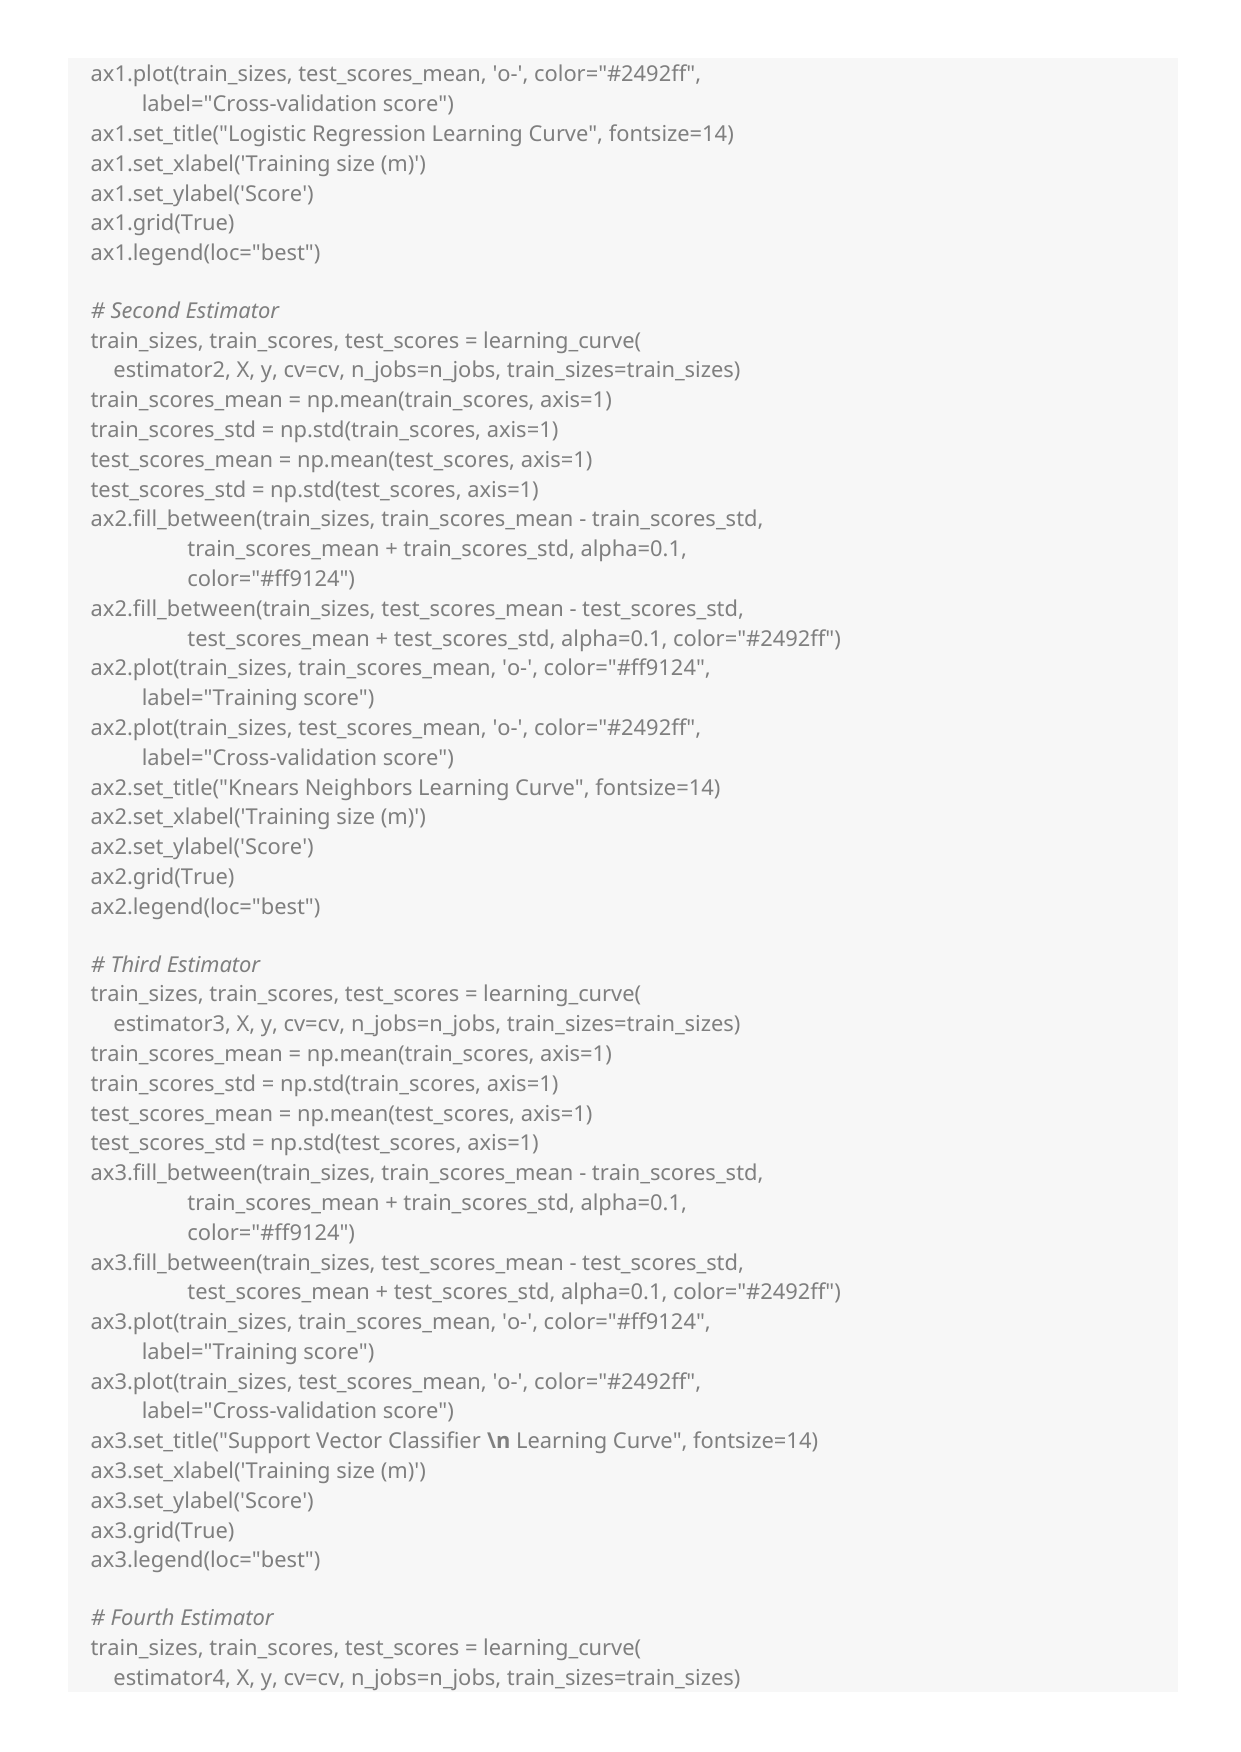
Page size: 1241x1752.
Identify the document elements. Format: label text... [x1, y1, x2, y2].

text test_scores_mean + test_scores_std, alpha=0.1, color="#2492ff") [68, 1276, 1178, 1306]
text ax2.fill_between(train_sizes, test_scores_mean - test_scores_std, [68, 593, 1178, 623]
text train_scores_std = np.std(train_scores, axis=1) [68, 1068, 1178, 1097]
text ax3.set_title("Support Vector Classifier \n Learning Curve", fontsize=14) [68, 1425, 1178, 1455]
text label="Cross-validation score") [68, 1395, 1178, 1425]
text test_scores_mean + test_scores_std, alpha=0.1, color="#2492ff") [68, 623, 1178, 652]
text train_scores_mean = np.mean(train_scores, axis=1) [68, 384, 1178, 414]
text train_sizes, train_scores, test_scores = learning_curve( [68, 325, 1178, 354]
text ax3.grid(True) [68, 1514, 1178, 1544]
text ax3.legend(loc="best") [68, 1544, 1178, 1574]
text ax3.set_xlabel('Training size (m)') [68, 1455, 1178, 1485]
text estimator4, X, y, cv=cv, n_jobs=n_jobs, train_sizes=train_sizes) [68, 1662, 1178, 1692]
text ax3.set_ylabel('Score') [68, 1485, 1178, 1514]
text ax2.set_title("Knears Neighbors Learning Curve", fontsize=14) [68, 772, 1178, 801]
text ax1.grid(True) [68, 207, 1178, 237]
text estimator3, X, y, cv=cv, n_jobs=n_jobs, train_sizes=train_sizes) [68, 1008, 1178, 1038]
text test_scores_mean = np.mean(test_scores, axis=1) [68, 1097, 1178, 1127]
text ax2.fill_between(train_sizes, train_scores_mean - train_scores_std, [68, 503, 1178, 533]
text train_scores_mean + train_scores_std, alpha=0.1, [68, 1187, 1178, 1217]
text ax2.plot(train_sizes, train_scores_mean, 'o-', color="#ff9124", [68, 652, 1178, 682]
text color="#ff9124") [68, 1217, 1178, 1246]
text ax1.set_ylabel('Score') [68, 177, 1178, 207]
text # Fourth Estimator [68, 1602, 1178, 1632]
text estimator2, X, y, cv=cv, n_jobs=n_jobs, train_sizes=train_sizes) [68, 354, 1178, 384]
text ax2.set_xlabel('Training size (m)') [68, 801, 1178, 831]
text color="#ff9124") [68, 563, 1178, 593]
text train_sizes, train_scores, test_scores = learning_curve( [68, 978, 1178, 1008]
text train_scores_mean = np.mean(train_scores, axis=1) [68, 1038, 1178, 1068]
text label="Cross-validation score") [68, 742, 1178, 772]
text train_scores_mean + train_scores_std, alpha=0.1, [68, 533, 1178, 563]
text ax3.fill_between(train_sizes, train_scores_mean - train_scores_std, [68, 1157, 1178, 1187]
text ax2.plot(train_sizes, test_scores_mean, 'o-', color="#2492ff", [68, 712, 1178, 742]
text label="Training score") [68, 682, 1178, 712]
text test_scores_std = np.std(test_scores, axis=1) [68, 474, 1178, 503]
text label="Training score") [68, 1336, 1178, 1366]
text ax1.set_xlabel('Training size (m)') [68, 148, 1178, 177]
text ax1.legend(loc="best") [68, 237, 1178, 267]
text label="Cross-validation score") [68, 88, 1178, 118]
text test_scores_std = np.std(test_scores, axis=1) [68, 1127, 1178, 1157]
text ax2.legend(loc="best") [68, 891, 1178, 921]
text test_scores_mean = np.mean(test_scores, axis=1) [68, 444, 1178, 474]
text ax3.plot(train_sizes, test_scores_mean, 'o-', color="#2492ff", [68, 1366, 1178, 1395]
text ax1.plot(train_sizes, test_scores_mean, 'o-', color="#2492ff", [68, 58, 1178, 88]
text ax2.grid(True) [68, 861, 1178, 891]
text train_sizes, train_scores, test_scores = learning_curve( [68, 1632, 1178, 1662]
text ax2.set_ylabel('Score') [68, 831, 1178, 861]
text # Third Estimator [68, 948, 1178, 978]
text ax1.set_title("Logistic Regression Learning Curve", fontsize=14) [68, 118, 1178, 148]
text train_scores_std = np.std(train_scores, axis=1) [68, 414, 1178, 444]
text ax3.plot(train_sizes, train_scores_mean, 'o-', color="#ff9124", [68, 1306, 1178, 1336]
text # Second Estimator [68, 295, 1178, 325]
text ax3.fill_between(train_sizes, test_scores_mean - test_scores_std, [68, 1246, 1178, 1276]
